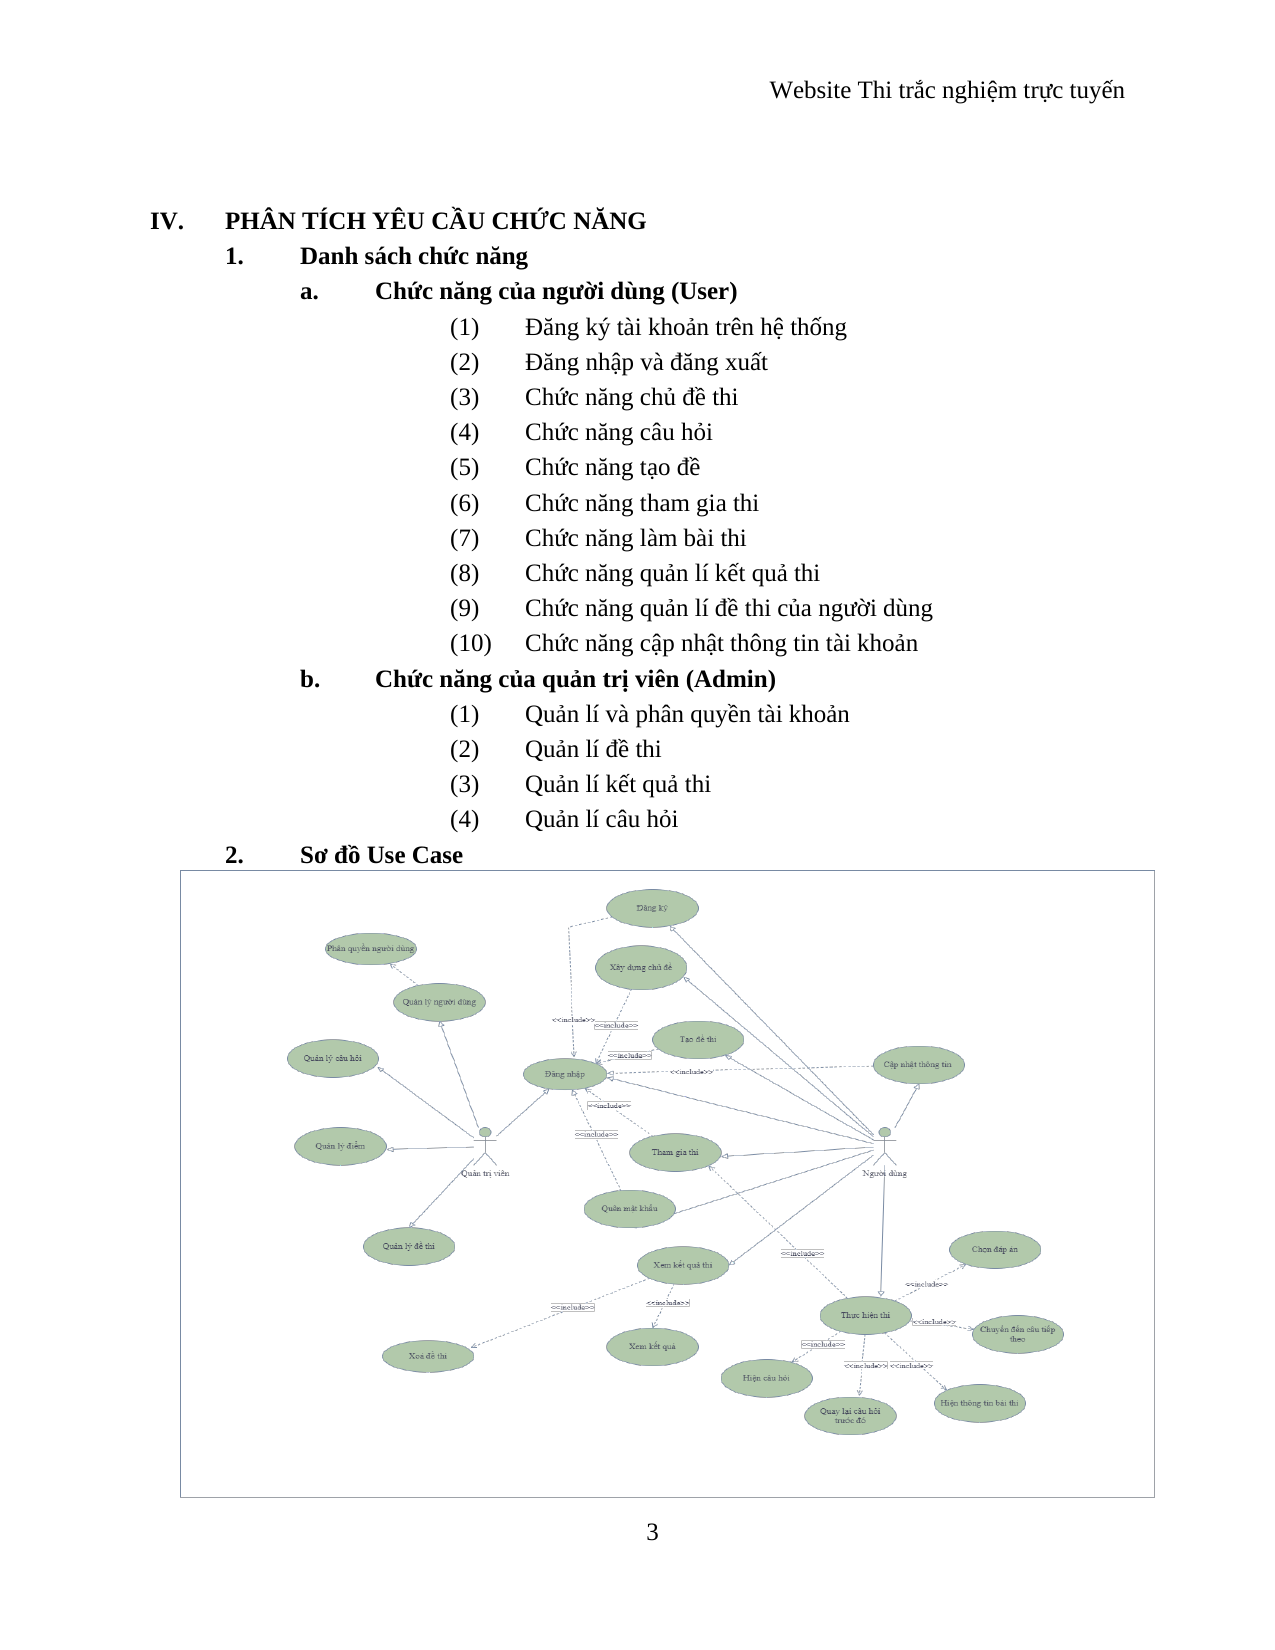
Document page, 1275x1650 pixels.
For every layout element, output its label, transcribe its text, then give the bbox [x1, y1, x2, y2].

subtitle Chức năng quản lí đề thi của người dùng [450, 593, 1125, 622]
subtitle Quản lí và phân quyền tài khoản [450, 699, 1125, 728]
subtitle Chức năng của quản trị viên (Admin) [300, 664, 1125, 692]
subtitle Đăng ký tài khoản trên hệ thống [450, 312, 1125, 340]
subtitle Chức năng của người dùng (User) [300, 276, 1125, 305]
subtitle PHÂN TÍCH YÊU CẦU CHỨC NĂNG [150, 206, 1125, 235]
subtitle Danh sách chức năng [225, 241, 1125, 270]
subtitle Chức năng quản lí kết quả thi [450, 558, 1125, 587]
subtitle Chức năng làm bài thi [450, 523, 1125, 552]
subtitle Chức năng câu hỏi [450, 417, 1125, 446]
subtitle Chức năng tạo đề [450, 452, 1125, 481]
subtitle Chức năng tham gia thi [450, 488, 1125, 516]
subtitle Quản lí câu hỏi [450, 804, 1125, 833]
subtitle Quản lí kết quả thi [450, 769, 1125, 798]
subtitle Quản lí đề thi [450, 734, 1125, 763]
subtitle Chức năng cập nhật thông tin tài khoản [450, 628, 1125, 657]
subtitle Sơ đồ Use Case [225, 840, 1125, 868]
subtitle Chức năng chủ đề thi [450, 382, 1125, 411]
picture [180, 870, 1155, 1498]
subtitle Đăng nhập và đăng xuất [450, 347, 1125, 376]
